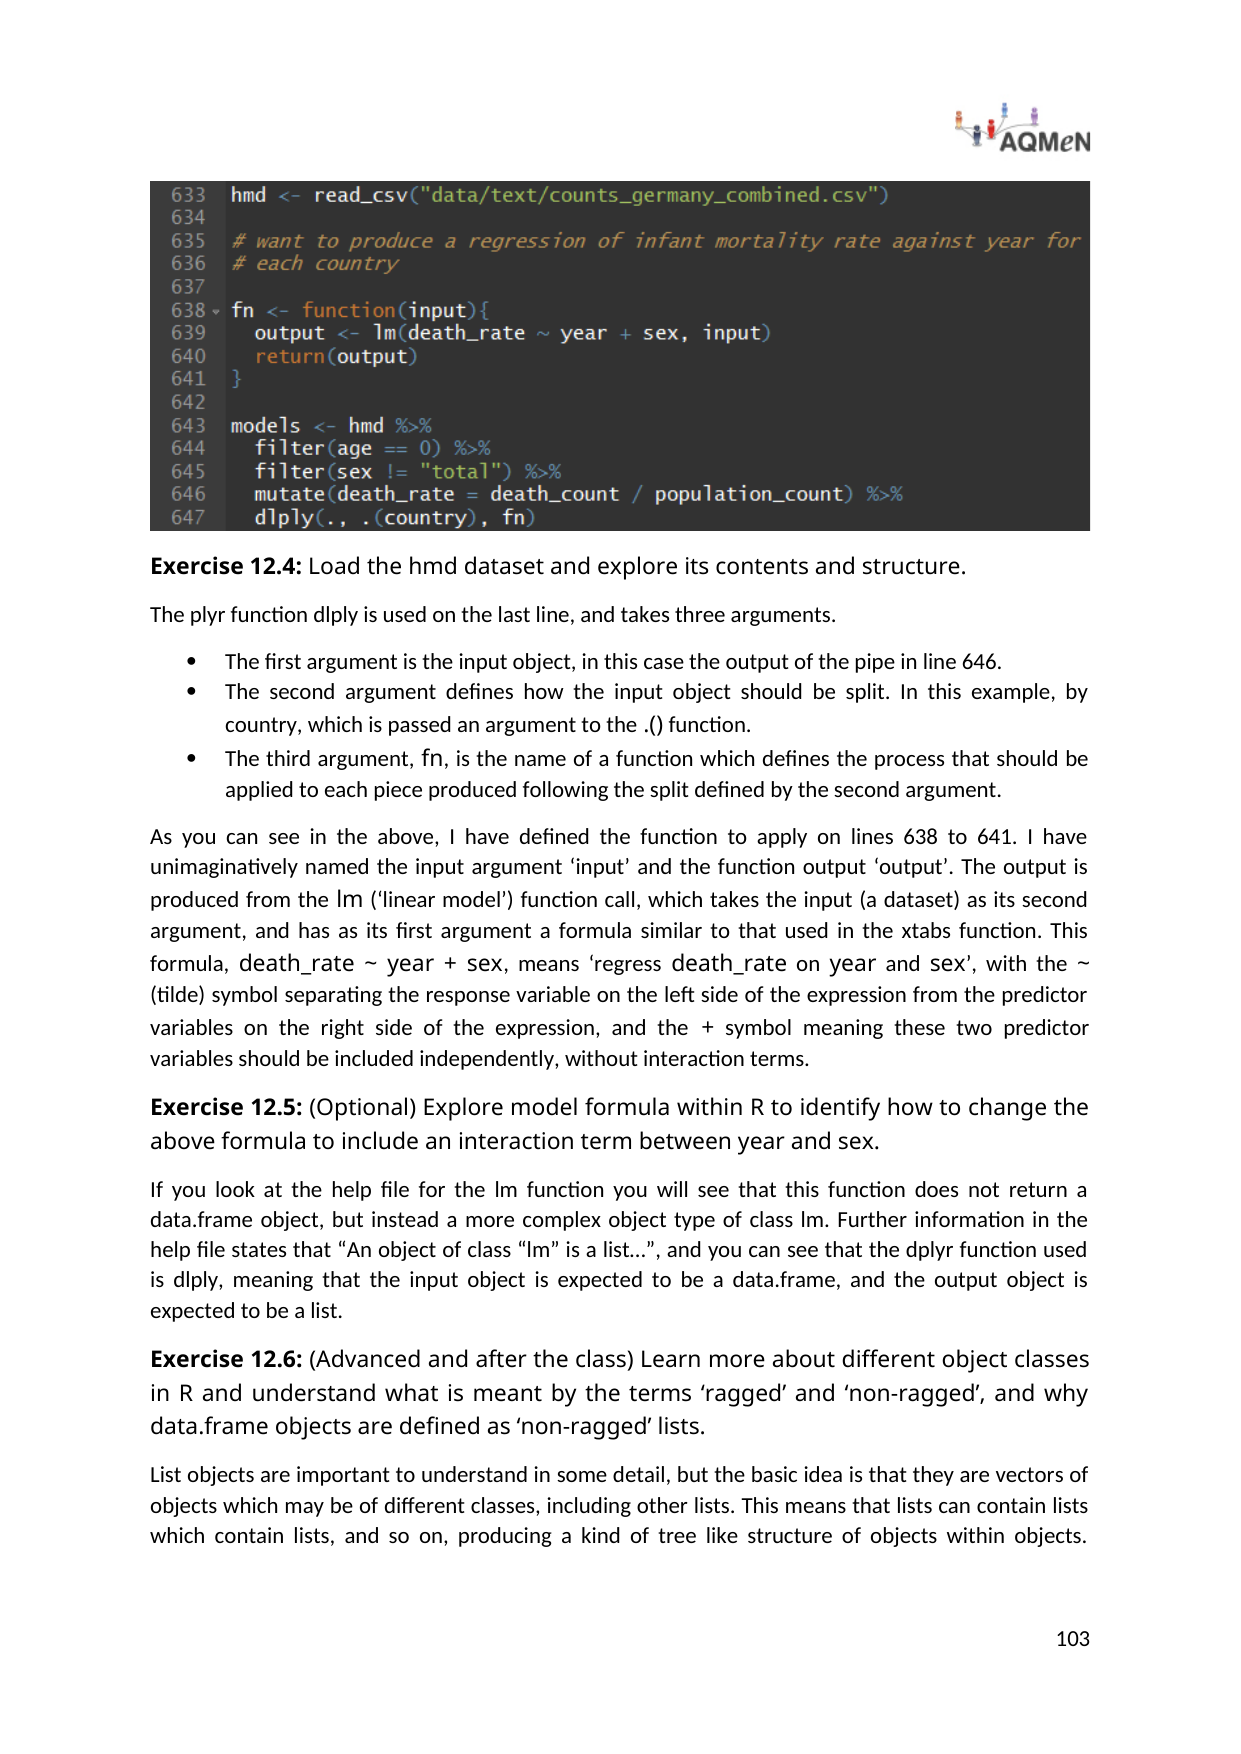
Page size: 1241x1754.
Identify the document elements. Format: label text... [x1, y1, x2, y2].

list The first argument is the input object, in this case the output of the pipe in line 646. [187, 647, 1090, 675]
list The second argument defines how the input object should be split. In this example, by country, which is passed an argument to the .() function. [187, 677, 1090, 739]
list The third argument, fn, is the name of a function which defines the process that should be applied to each piece produced following the split defined by the second argument. [187, 742, 1090, 803]
text As you can see in the above, I have defined the function to apply on lines 638 to 641. I have unimaginatively named the input argument ‘input’ and the function output ‘output’. The output is produced from the lm (‘linear model’) function call, which takes the input (a dataset) as its second argument, and has as its first argument a formula similar to that used in the xtabs function. This formula, death_rate ~ year + sex, means ‘regress death_rate on year and sex’, with the ~ (tilde) symbol separating the response variable on the left side of the expression from the predictor variables on the right side of the expression, and the + symbol meaning these two predictor variables should be included independently, without interaction terms. [150, 822, 1090, 1072]
text If you look at the help file for the lm function you will see that this function does not return a data.frame object, but instead a more complex object type of class lm. Further information in the help file states that “An object of class “lm” is a list…”, and you can see that the dplyr function used is dlply, meaning that the input object is expected to be a data.frame, and the output object is expected to be a list. [150, 1175, 1090, 1324]
text Exercise 12.5: (Optional) Explore model formula within R to identify how to change the above formula to include an interaction term between year and sex. [150, 1091, 1090, 1156]
text Exercise 12.4: Load the hmd dataset and explore its contents and structure. [150, 550, 1090, 581]
picture [150, 73, 1091, 531]
text Exercise 12.6: (Advanced and after the class) Learn more about different object classes in R and understand what is meant by the terms ‘ragged’ and ‘non-ragged’, and why data.frame objects are defined as ‘non-ragged’ lists. [150, 1343, 1090, 1441]
text The plyr function dlply is used on the last line, and takes three arguments. [150, 600, 1090, 628]
